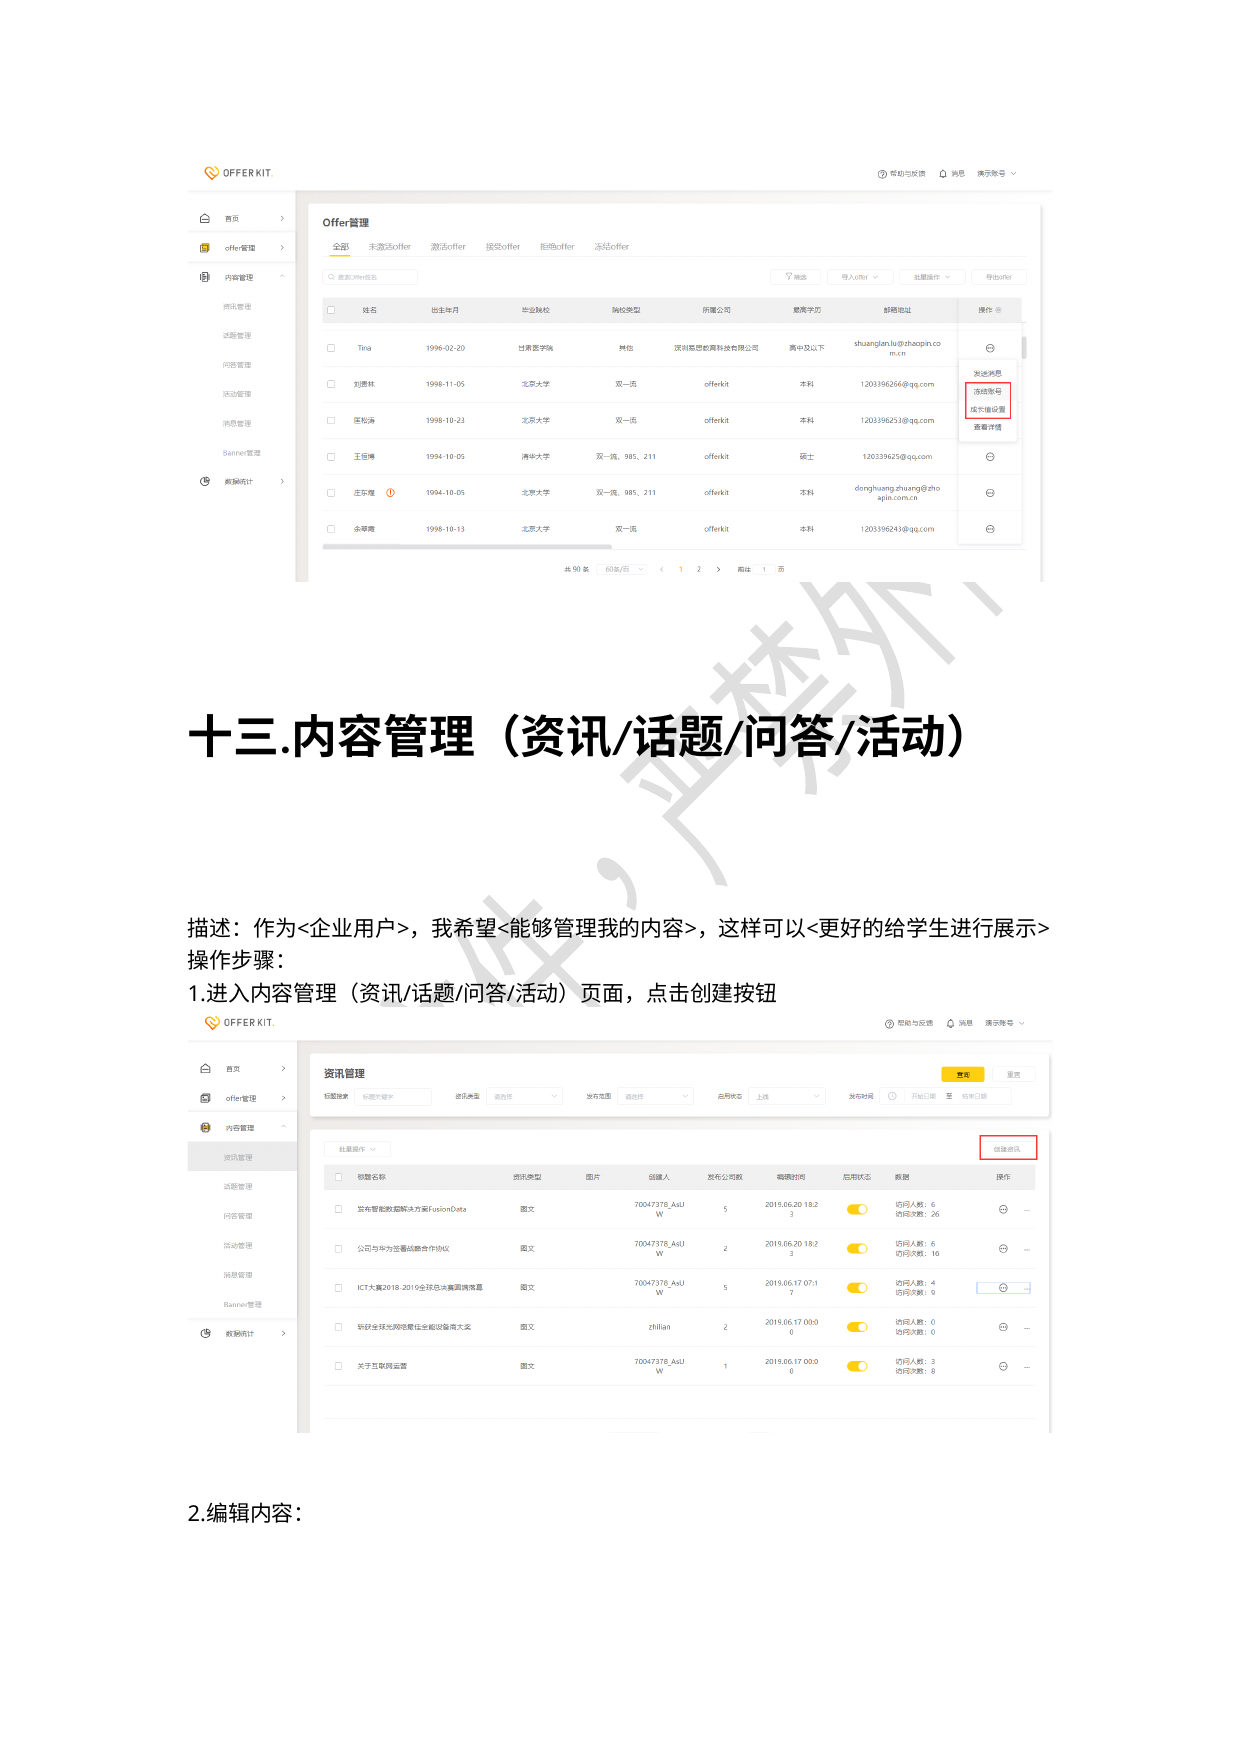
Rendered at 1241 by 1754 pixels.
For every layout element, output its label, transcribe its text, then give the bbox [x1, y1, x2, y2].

subtitle 十三.内容管理（资讯/话题/问答/活动） [187, 685, 1053, 782]
picture [187, 1007, 1053, 1433]
picture [187, 162, 1053, 582]
text 1.进入内容管理（资讯/话题/问答/活动）页面，点击创建按钮 [187, 975, 1053, 1007]
text 操作步骤： [187, 943, 1053, 975]
text 2.编辑内容： [187, 1495, 1053, 1528]
text 描述：作为<企业用户>，我希望<能够管理我的内容>，这样可以<更好的给学生进行展示> [187, 910, 1053, 943]
